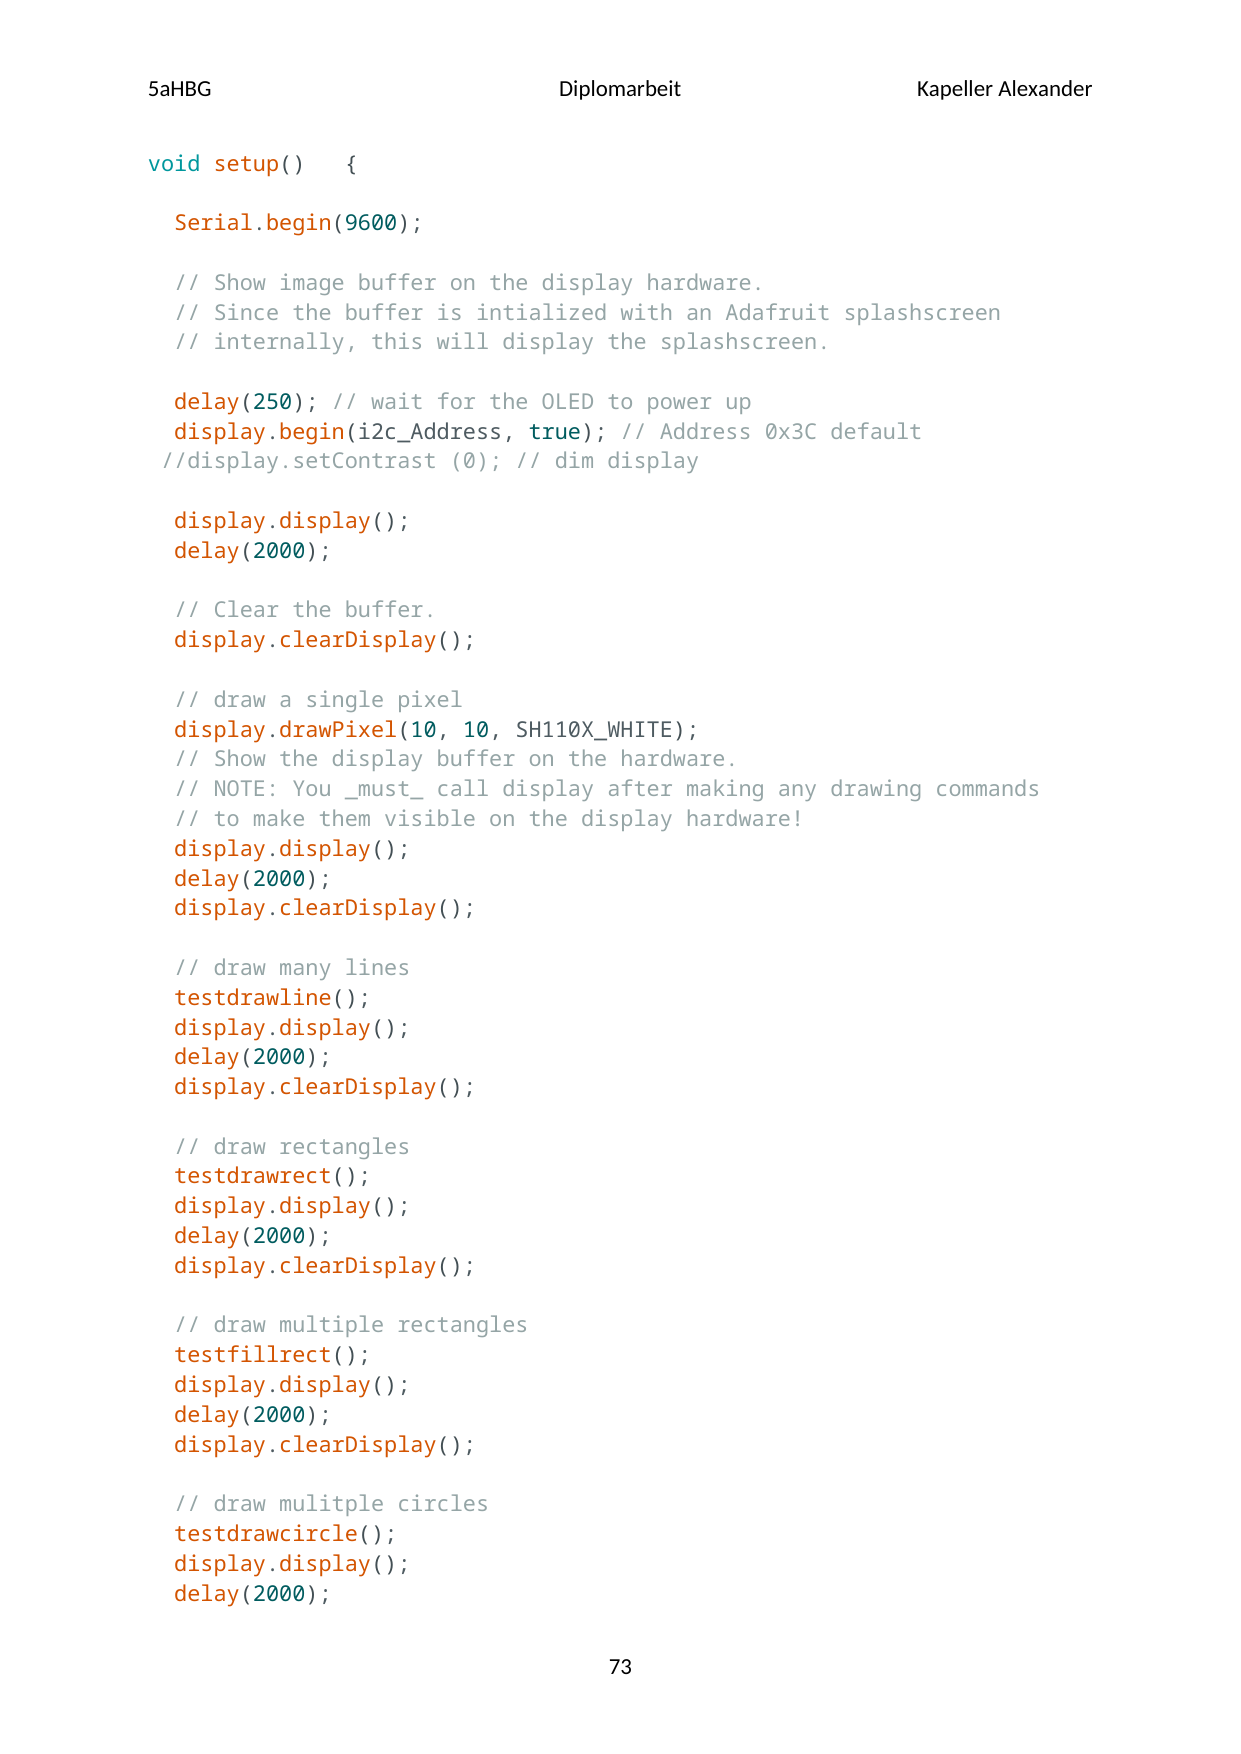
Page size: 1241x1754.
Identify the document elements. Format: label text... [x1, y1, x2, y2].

text display.clearDisplay(); [148, 1071, 1093, 1101]
text // to make them visible on the display hardware! [148, 803, 1093, 833]
text void setup() { [148, 148, 1093, 177]
text display.display(); [148, 1369, 1093, 1399]
text // Show the display buffer on the hardware. [148, 743, 1093, 773]
text // NOTE: You _must_ call display after making any drawing commands [148, 773, 1093, 803]
text display.display(); [148, 1548, 1093, 1578]
text display.display(); [148, 833, 1093, 863]
text //display.setContrast (0); // dim display [148, 446, 1093, 475]
text // draw rectangles [148, 1131, 1093, 1161]
text display.clearDisplay(); [148, 1429, 1093, 1458]
text delay(2000); [148, 1220, 1093, 1250]
text display.clearDisplay(); [148, 624, 1093, 654]
text testdrawline(); [148, 982, 1093, 1012]
text display.drawPixel(10, 10, SH110X_WHITE); [148, 714, 1093, 743]
text delay(2000); [148, 863, 1093, 892]
text display.display(); [148, 1190, 1093, 1220]
text display.clearDisplay(); [148, 892, 1093, 922]
text // Clear the buffer. [148, 594, 1093, 624]
text testfillrect(); [148, 1339, 1093, 1369]
text delay(2000); [148, 1041, 1093, 1071]
text delay(250); // wait for the OLED to power up [148, 386, 1093, 416]
text // Since the buffer is intialized with an Adafruit splashscreen [148, 297, 1093, 326]
text display.begin(i2c_Address, true); // Address 0x3C default [148, 416, 1093, 446]
text display.clearDisplay(); [148, 1250, 1093, 1280]
text // draw many lines [148, 952, 1093, 982]
text Serial.begin(9600); [148, 207, 1093, 237]
text // draw multiple rectangles [148, 1309, 1093, 1339]
text testdrawrect(); [148, 1161, 1093, 1190]
text display.display(); [148, 505, 1093, 535]
text // internally, this will display the splashscreen. [148, 326, 1093, 356]
text delay(2000); [148, 1399, 1093, 1429]
text delay(2000); [148, 1578, 1093, 1607]
text // Show image buffer on the display hardware. [148, 267, 1093, 297]
text testdrawcircle(); [148, 1518, 1093, 1548]
text // draw a single pixel [148, 684, 1093, 714]
text display.display(); [148, 1012, 1093, 1041]
text // draw mulitple circles [148, 1488, 1093, 1518]
text delay(2000); [148, 535, 1093, 565]
